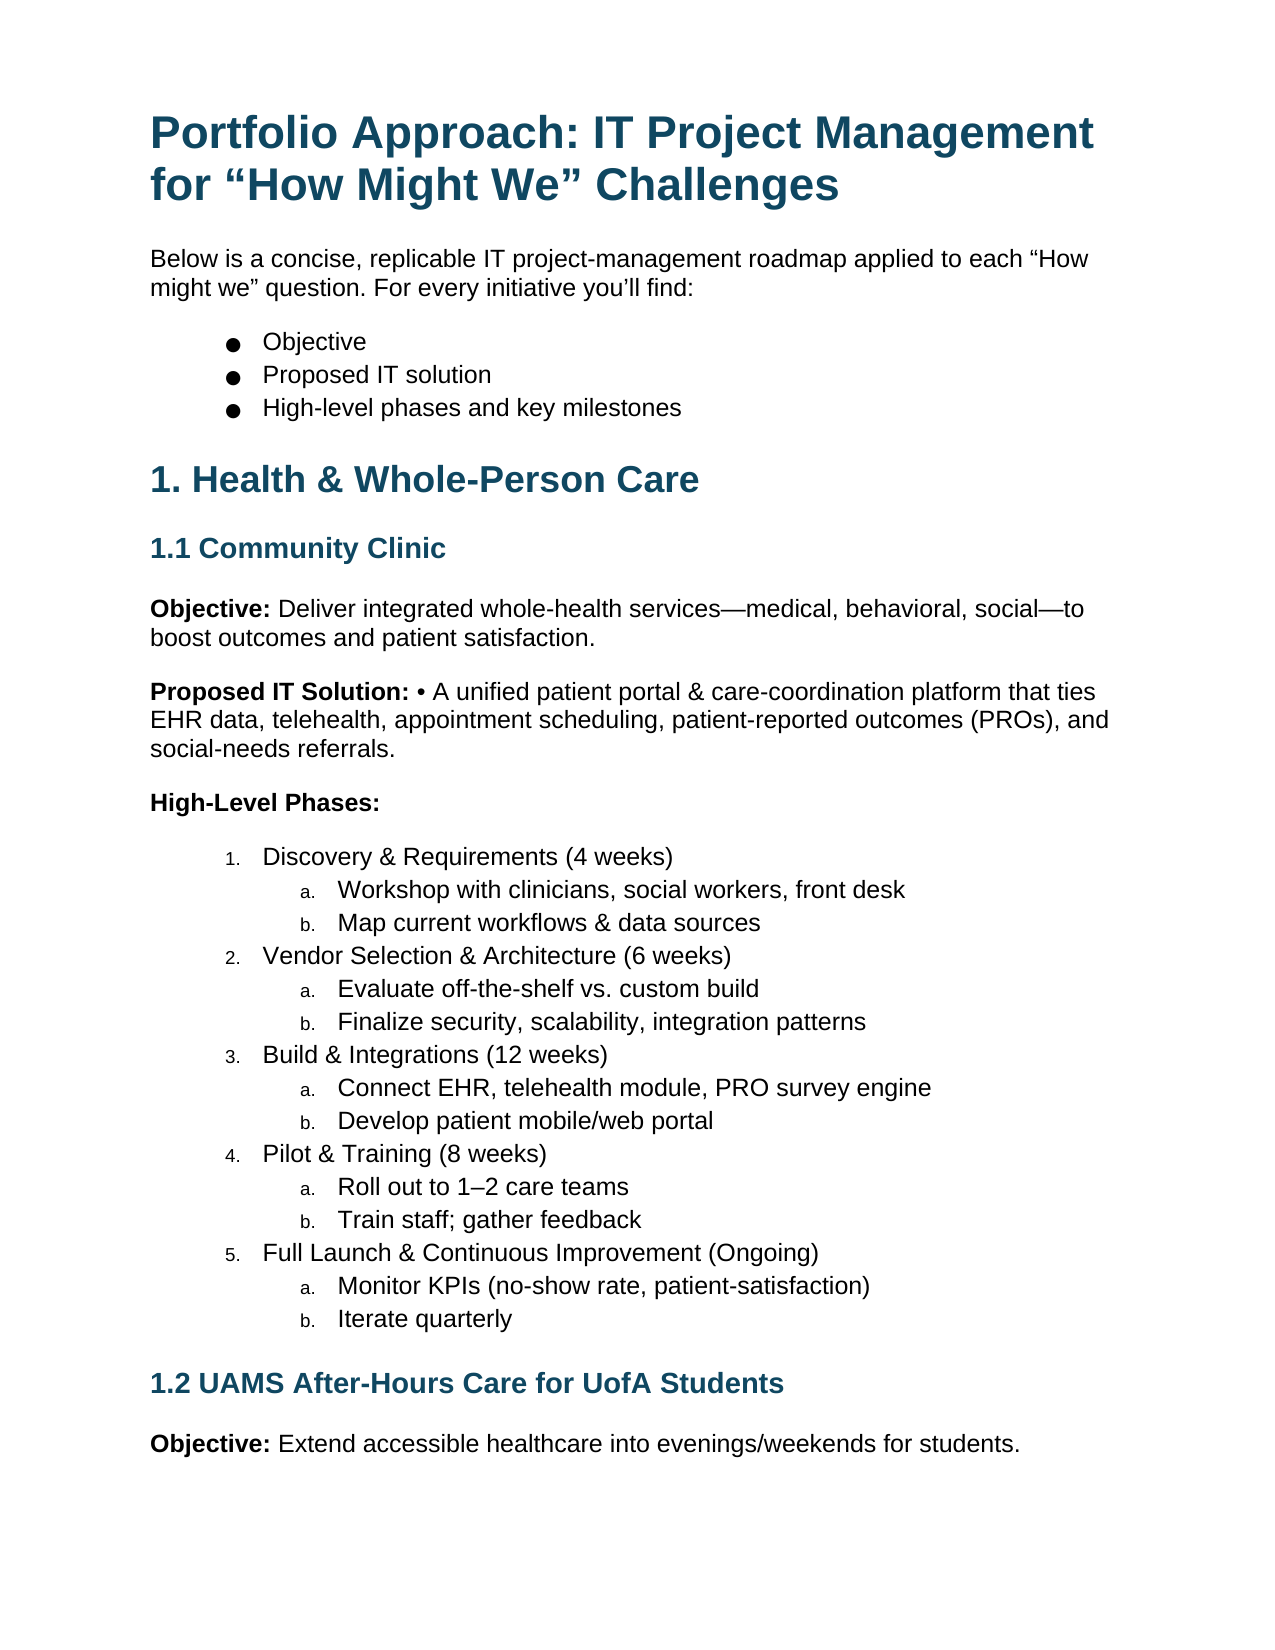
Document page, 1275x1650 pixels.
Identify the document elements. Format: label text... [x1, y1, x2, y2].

text 1.1 Community Clinic [150, 531, 1125, 565]
text Objective: Extend accessible healthcare into evenings/weekends for students. [150, 1429, 1125, 1458]
list Vendor Selection & Architecture (6 weeks) [225, 941, 1125, 969]
text High-Level Phases: [150, 788, 1125, 817]
list Build & Integrations (12 weeks) [225, 1040, 1125, 1068]
list Train staff; gather feedback [300, 1205, 1125, 1234]
list Evaluate off-the-shelf vs. custom build [300, 974, 1125, 1002]
list Connect EHR, telehealth module, PRO survey engine [300, 1073, 1125, 1102]
text Objective: Deliver integrated whole-health services—medical, behavioral, social—to boost outcomes and patient satisfaction. [150, 594, 1125, 652]
list High-level phases and key milestones [225, 393, 1125, 422]
list Proposed IT solution [225, 359, 1125, 388]
text 1.2 UAMS After-Hours Care for UofA Students [150, 1366, 1125, 1400]
list Discovery & Requirements (4 weeks) [225, 842, 1125, 870]
text Proposed IT Solution: • A unified patient portal & care-coordination platform that ties EHR data, telehealth, appointment scheduling, patient-reported outcomes (PROs), and social-needs referrals. [150, 677, 1125, 763]
list Develop patient mobile/web portal [300, 1106, 1125, 1134]
list Objective [225, 326, 1125, 355]
list Full Launch & Continuous Improvement (Ongoing) [225, 1238, 1125, 1267]
text Below is a concise, replicable IT project‐management roadmap applied to each “How might we” question. For every initiative you’ll find: [150, 244, 1125, 301]
list Pilot & Training (8 weeks) [225, 1139, 1125, 1168]
list Iterate quarterly [300, 1304, 1125, 1333]
list Map current workflows & data sources [300, 908, 1125, 936]
text 1. Health & Whole-Person Care [150, 457, 1125, 500]
text Portfolio Approach: IT Project Management for “How Might We” Challenges [150, 105, 1125, 211]
list Workshop with clinicians, social workers, front desk [300, 875, 1125, 903]
list Finalize security, scalability, integration patterns [300, 1007, 1125, 1036]
list Monitor KPIs (no-show rate, patient-satisfaction) [300, 1271, 1125, 1300]
list Roll out to 1–2 care teams [300, 1172, 1125, 1201]
